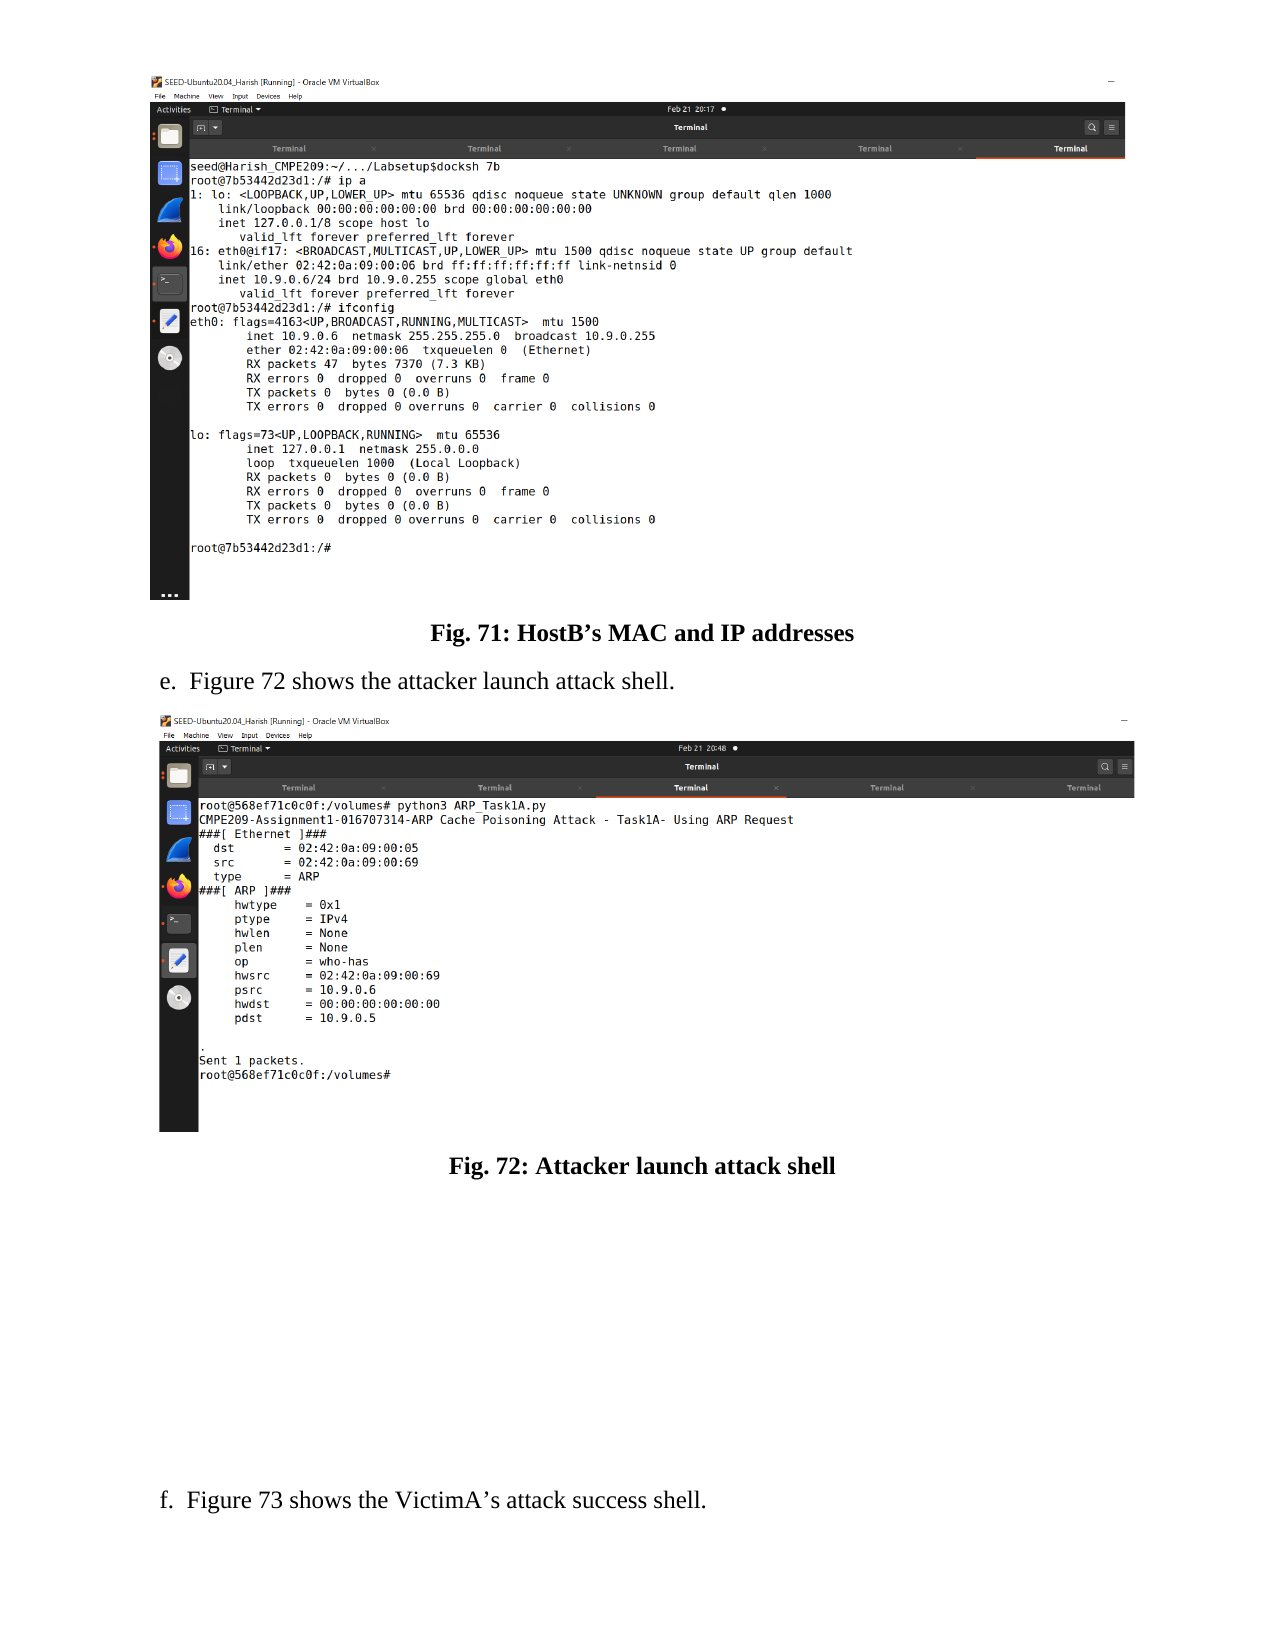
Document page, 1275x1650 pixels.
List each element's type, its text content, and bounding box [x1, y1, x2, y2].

text Fig. 71: HostB’s MAC and IP addresses [112, 618, 1125, 647]
text Fig. 72: Attacker launch attack shell [112, 1151, 1125, 1180]
text e. Figure 72 shows the attacker launch attack shell. [112, 666, 1125, 695]
picture [150, 75, 1125, 600]
text f. Figure 73 shows the VictimA’s attack success shell. [112, 1485, 1125, 1514]
picture [159, 713, 1135, 1132]
